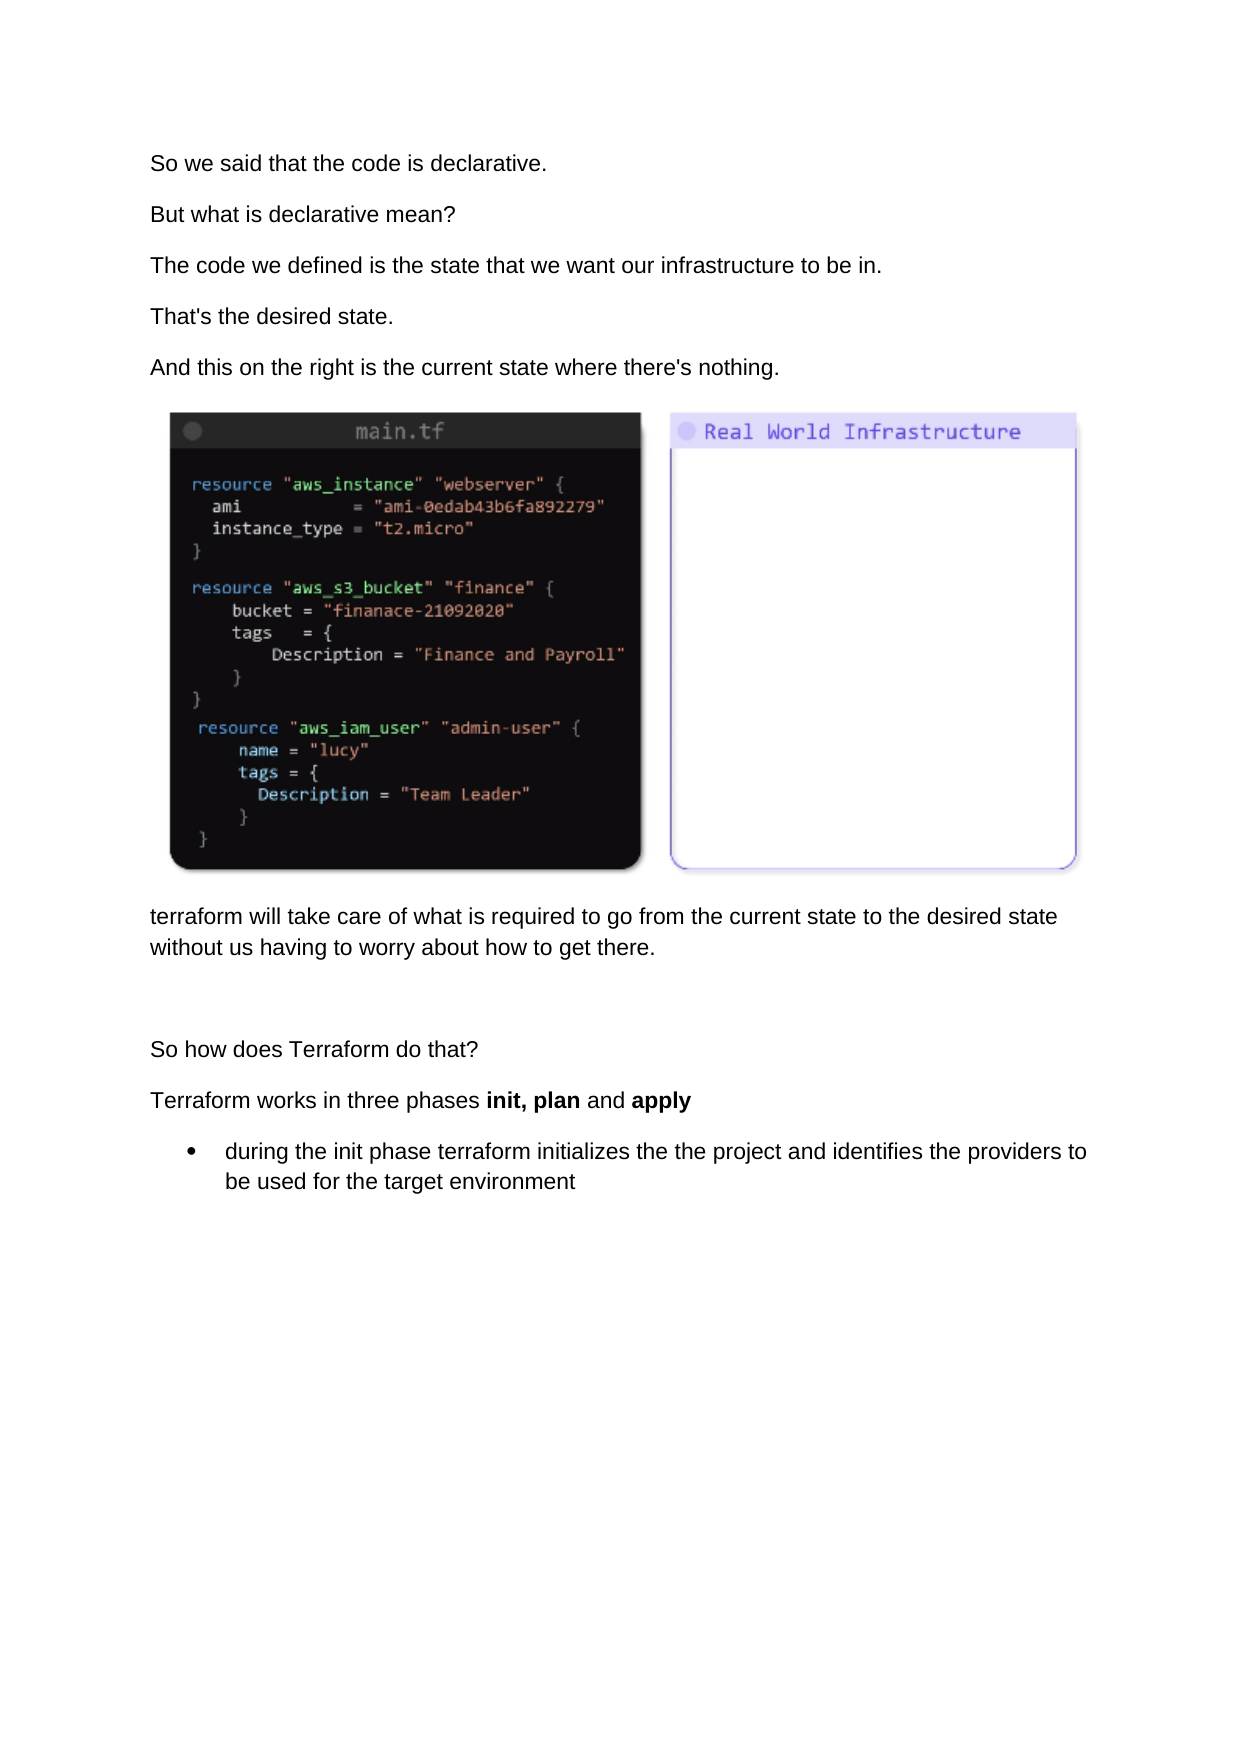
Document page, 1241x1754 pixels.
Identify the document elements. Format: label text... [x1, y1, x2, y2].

text terraform will take care of what is required to go from the current state to the desired state without us having to worry about how to get there. [150, 903, 1090, 960]
text So we said that the code is declarative. [150, 150, 1090, 176]
list during the init phase terraform initializes the the project and identifies the providers to be used for the target environment [187, 1138, 1090, 1194]
text So how does Terraform do that? [150, 1036, 1090, 1062]
text But what is declarative mean? [150, 201, 1090, 227]
picture [150, 405, 1091, 879]
text The code we defined is the state that we want our infrastructure to be in. [150, 252, 1090, 278]
text Terraform works in three phases init, plan and apply [150, 1087, 1090, 1113]
text That's the desired state. [150, 303, 1090, 329]
text And this on the right is the current state where there's nothing. [150, 354, 1090, 381]
